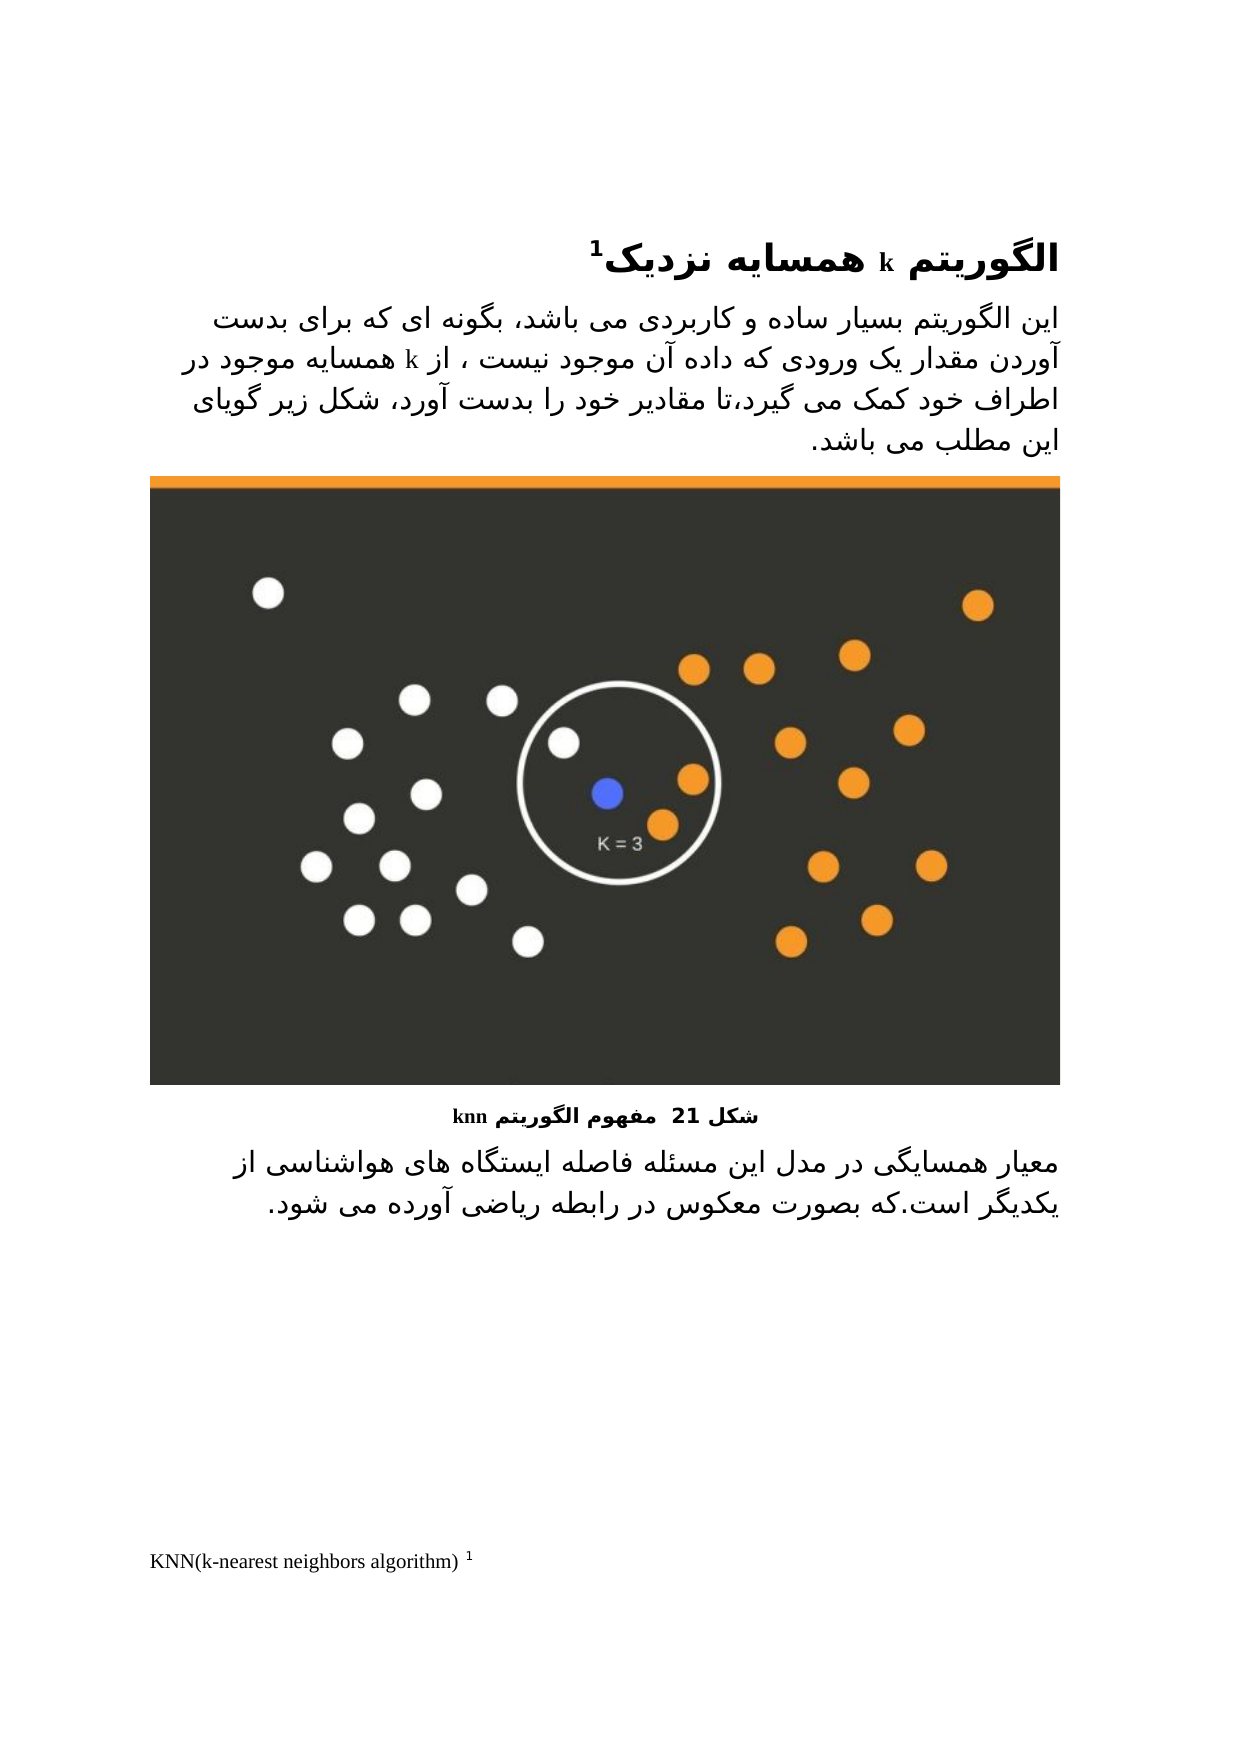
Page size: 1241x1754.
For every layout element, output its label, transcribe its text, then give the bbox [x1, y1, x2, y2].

subtitle الگوریتم k همسایه نزدیک [150, 236, 1060, 280]
picture [150, 476, 1060, 1085]
text معیار همسایگی در مدل این مسئله فاصله ایستگاه های هواشناسی از یکدیگر است.که بصورت معکوس در رابطه ریاضی آورده می شود. [150, 1145, 1060, 1220]
text شکل 21 مفهوم الگوریتم knn [150, 1103, 1062, 1128]
text این الگوریتم بسیار ساده و کاربردی می باشد، بگونه ای که برای بدست آوردن مقدار یک ورودی که داده آن موجود نیست ، از k همسایه موجود در اطراف خود کمک می گیرد،تا مقادیر خود را بدست آورد، شکل زیر گویای این مطلب می باشد. [150, 301, 1060, 457]
